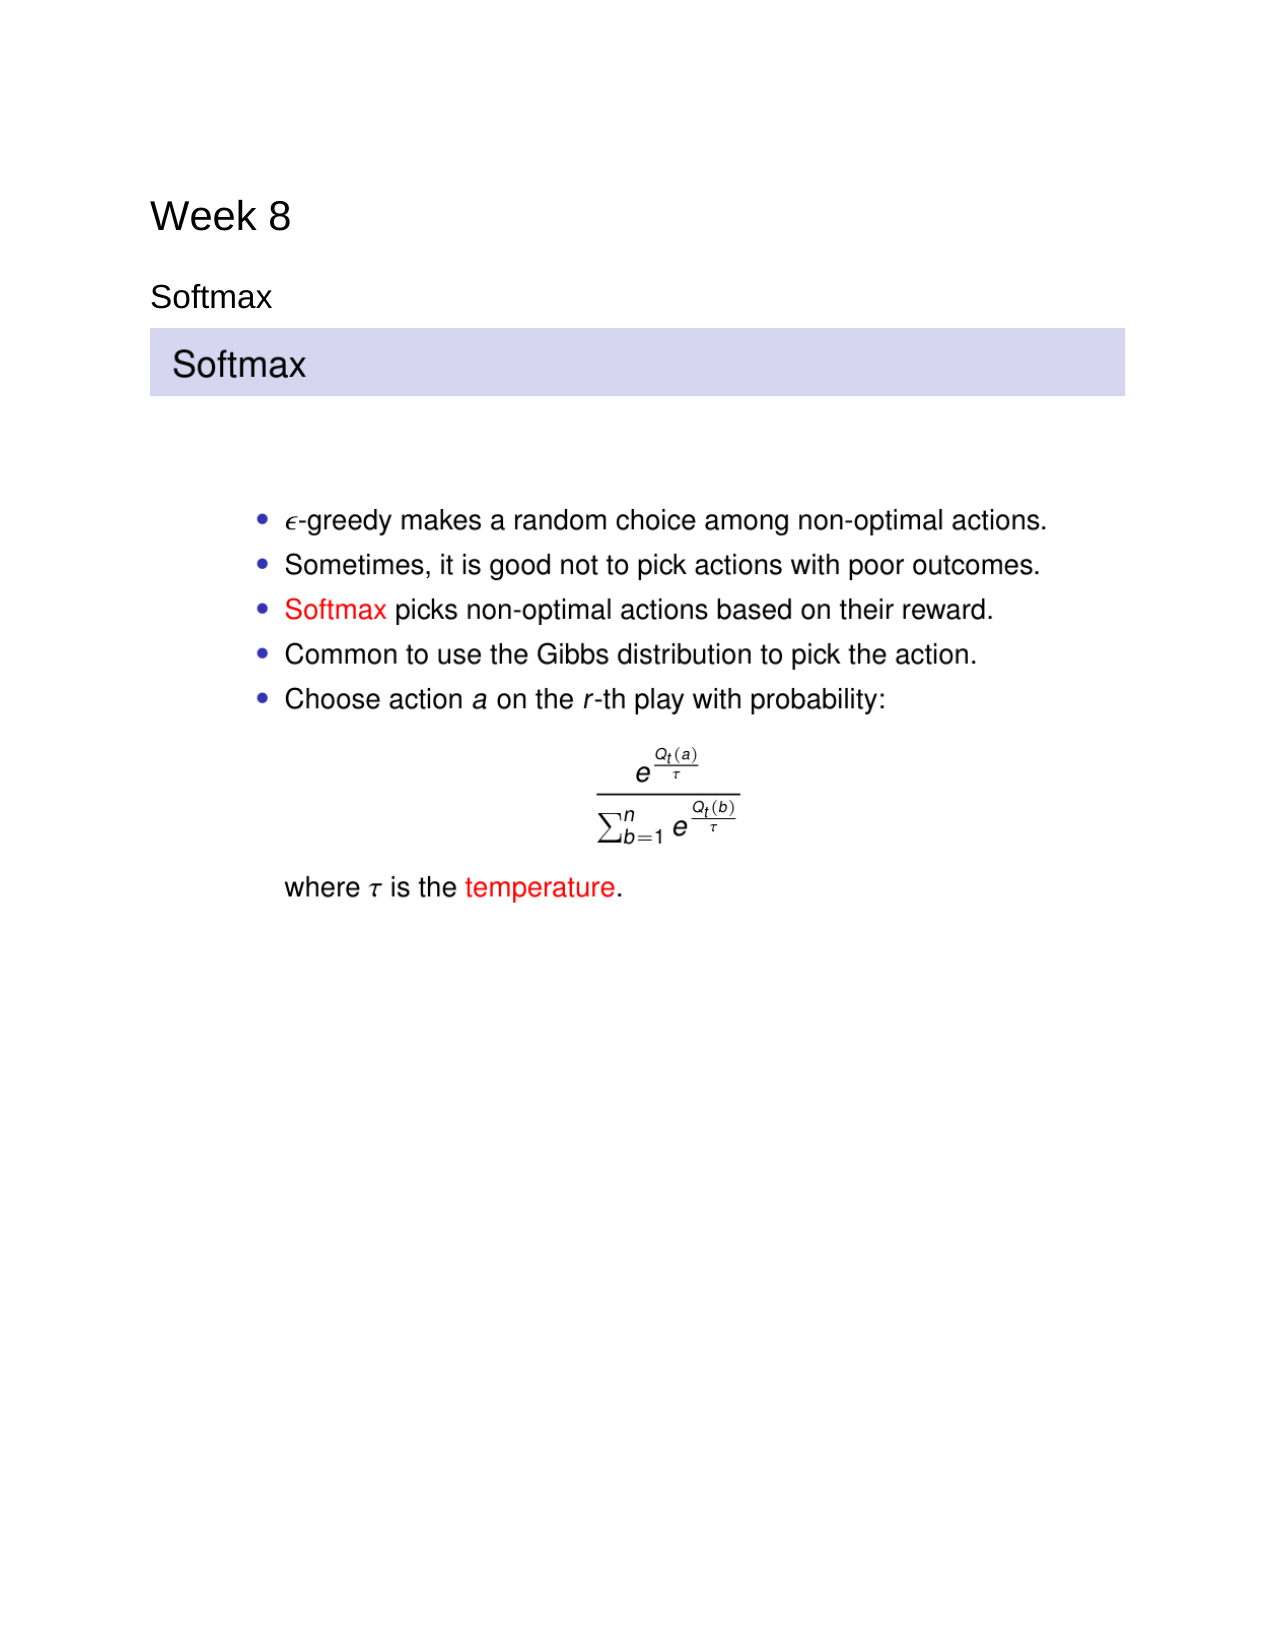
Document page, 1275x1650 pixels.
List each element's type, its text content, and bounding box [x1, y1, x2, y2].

subtitle Softmax [150, 277, 1125, 316]
subtitle Week 8 [150, 192, 1125, 239]
picture [150, 328, 1125, 928]
